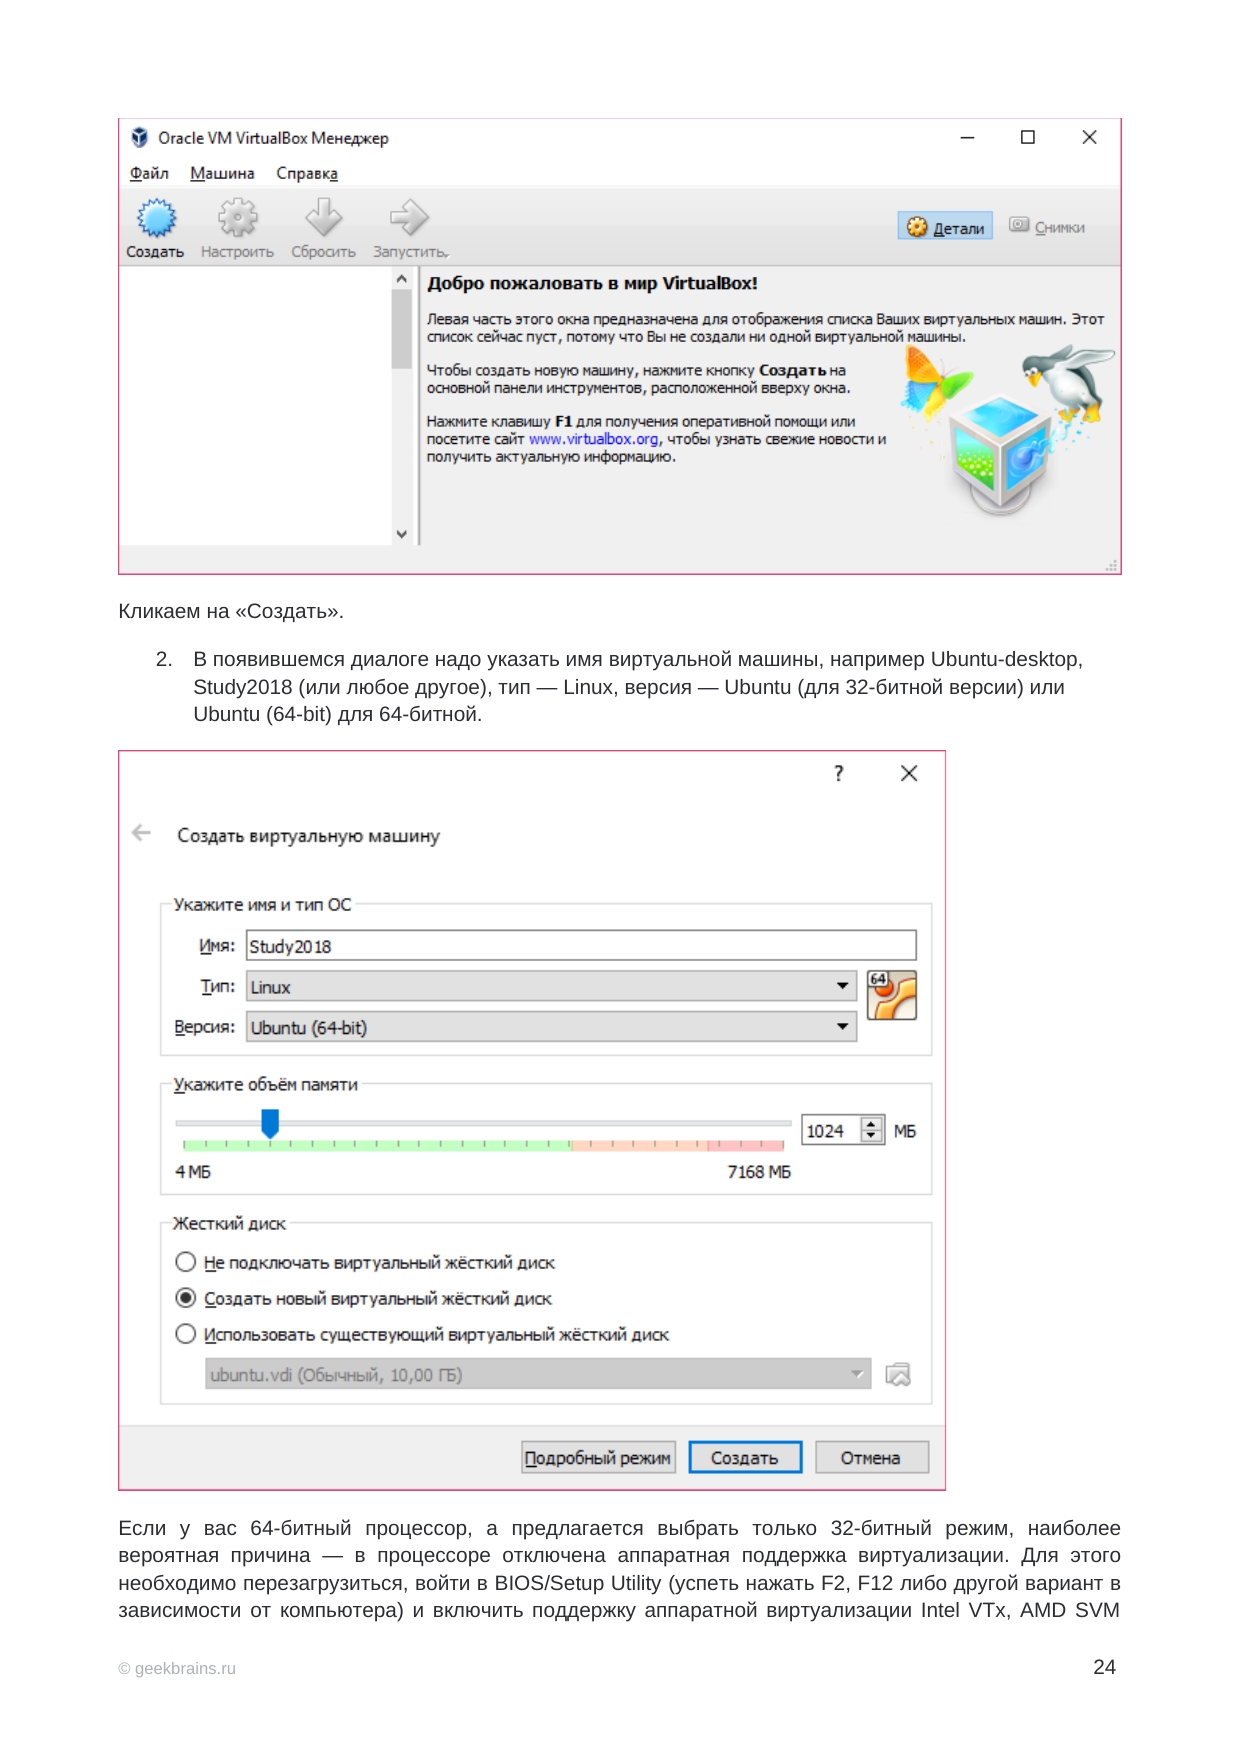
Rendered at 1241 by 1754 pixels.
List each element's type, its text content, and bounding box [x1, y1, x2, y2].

text Кликаем на «Создать». [118, 599, 1122, 623]
list В появившемся диалоге надо указать имя виртуальной машины, например Ubuntu-desktop, Study2018 (или любое другое), тип — Linux, версия — Ubuntu (для 32-битной версии) или Ubuntu (64-bit) для 64-битной. [156, 647, 1122, 726]
picture [118, 750, 947, 1491]
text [118, 1515, 1122, 1622]
picture [118, 118, 1122, 575]
